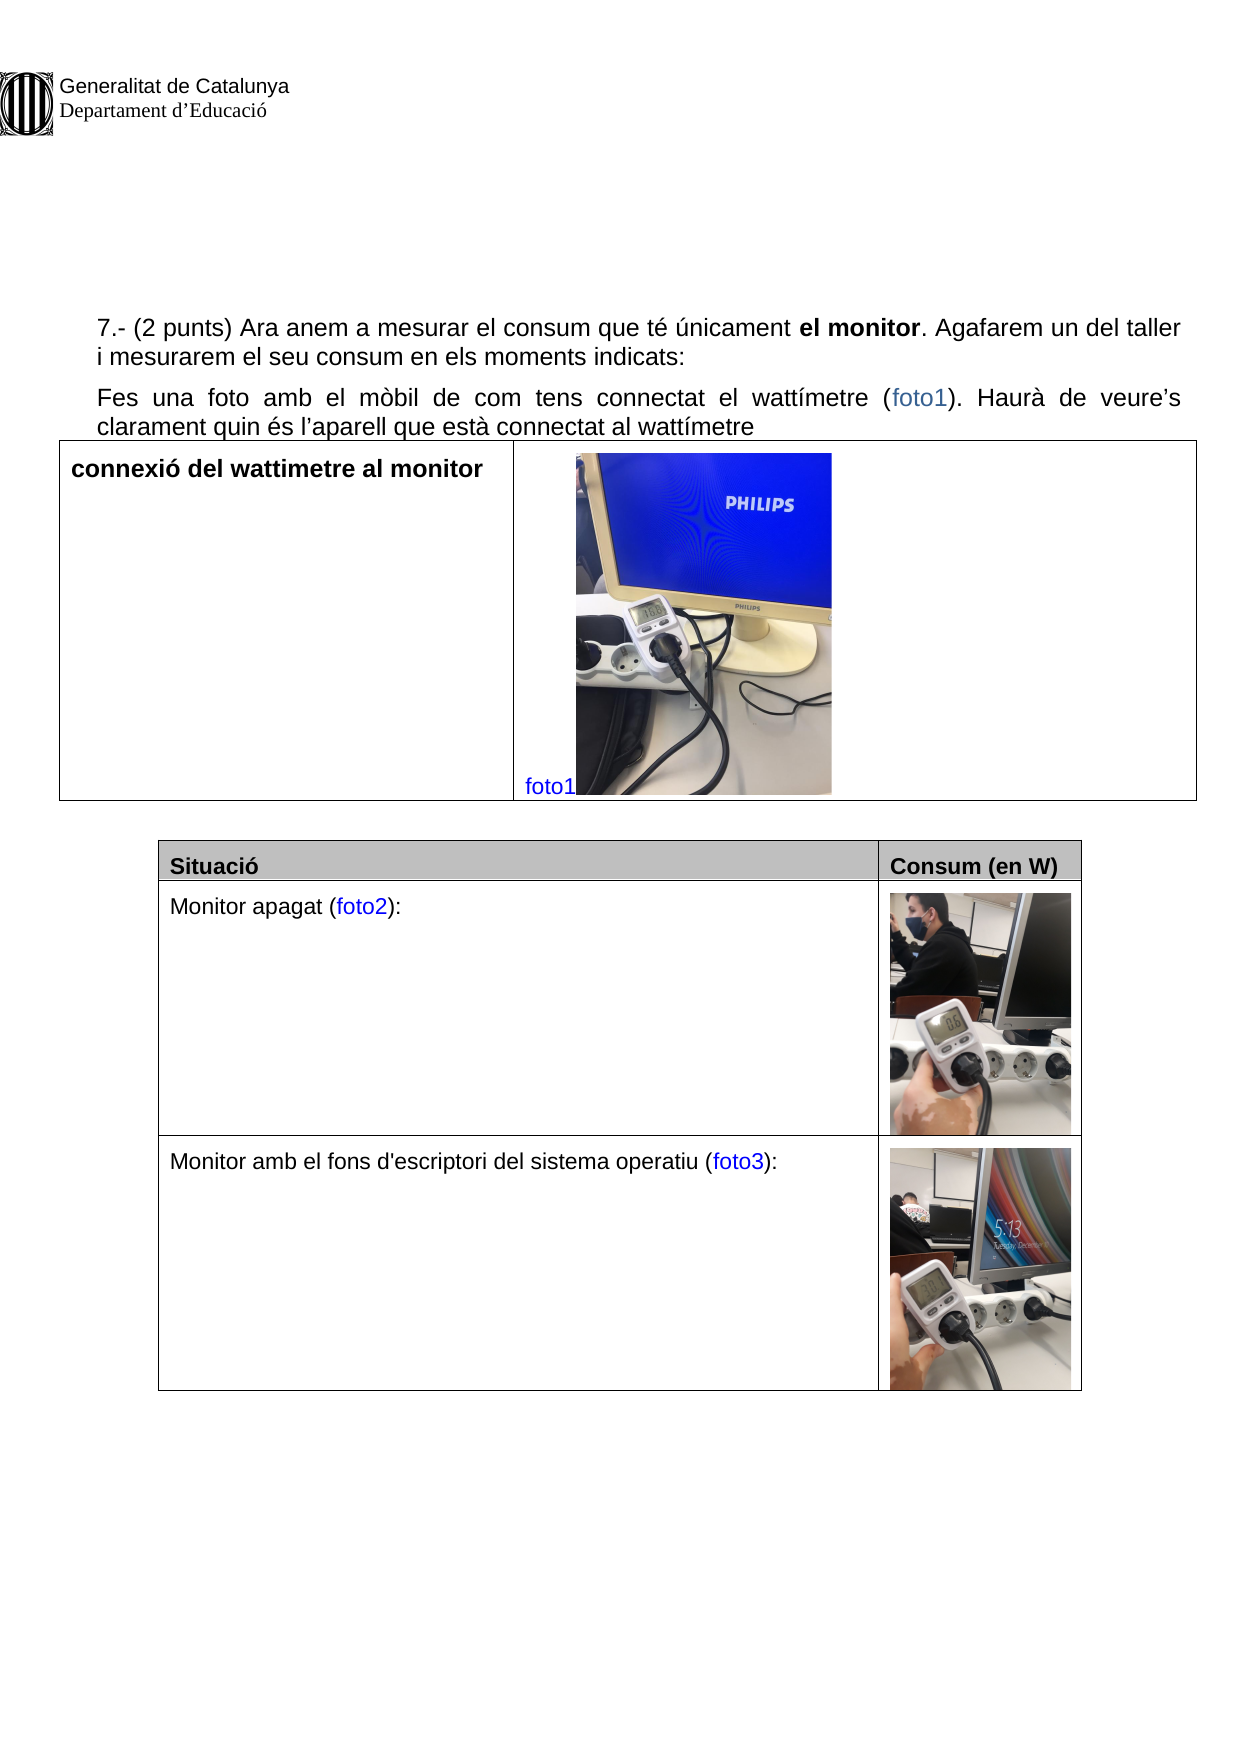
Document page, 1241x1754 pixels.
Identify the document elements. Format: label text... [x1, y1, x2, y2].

table_header connexió del wattimetre al monitor [60, 441, 513, 800]
table_cell [879, 881, 1081, 1135]
table_header Situació [159, 841, 878, 879]
table_cell Monitor amb el fons d'escriptori del sistema operatiu (foto3): [159, 1136, 878, 1390]
text 7.- (2 punts) Ara anem a mesurar el consum que té únicament el monitor. Agafarem un del taller i mesurarem el seu consum en els moments indicats: [97, 313, 1181, 370]
table_header Consum (en W) [879, 841, 1081, 879]
picture [576, 453, 832, 795]
text Fes una foto amb el mòbil de com tens connectat el wattímetre (foto1). Haurà de veure’s clarament quin és l’aparell que està connectat al wattímetre [97, 383, 1181, 440]
picture [0, 72, 54, 136]
table_cell [879, 1136, 1081, 1390]
picture [890, 893, 1072, 1135]
table_header foto1 [514, 441, 1196, 800]
table_cell Monitor apagat (foto2): [159, 881, 878, 1135]
picture [890, 1148, 1072, 1390]
